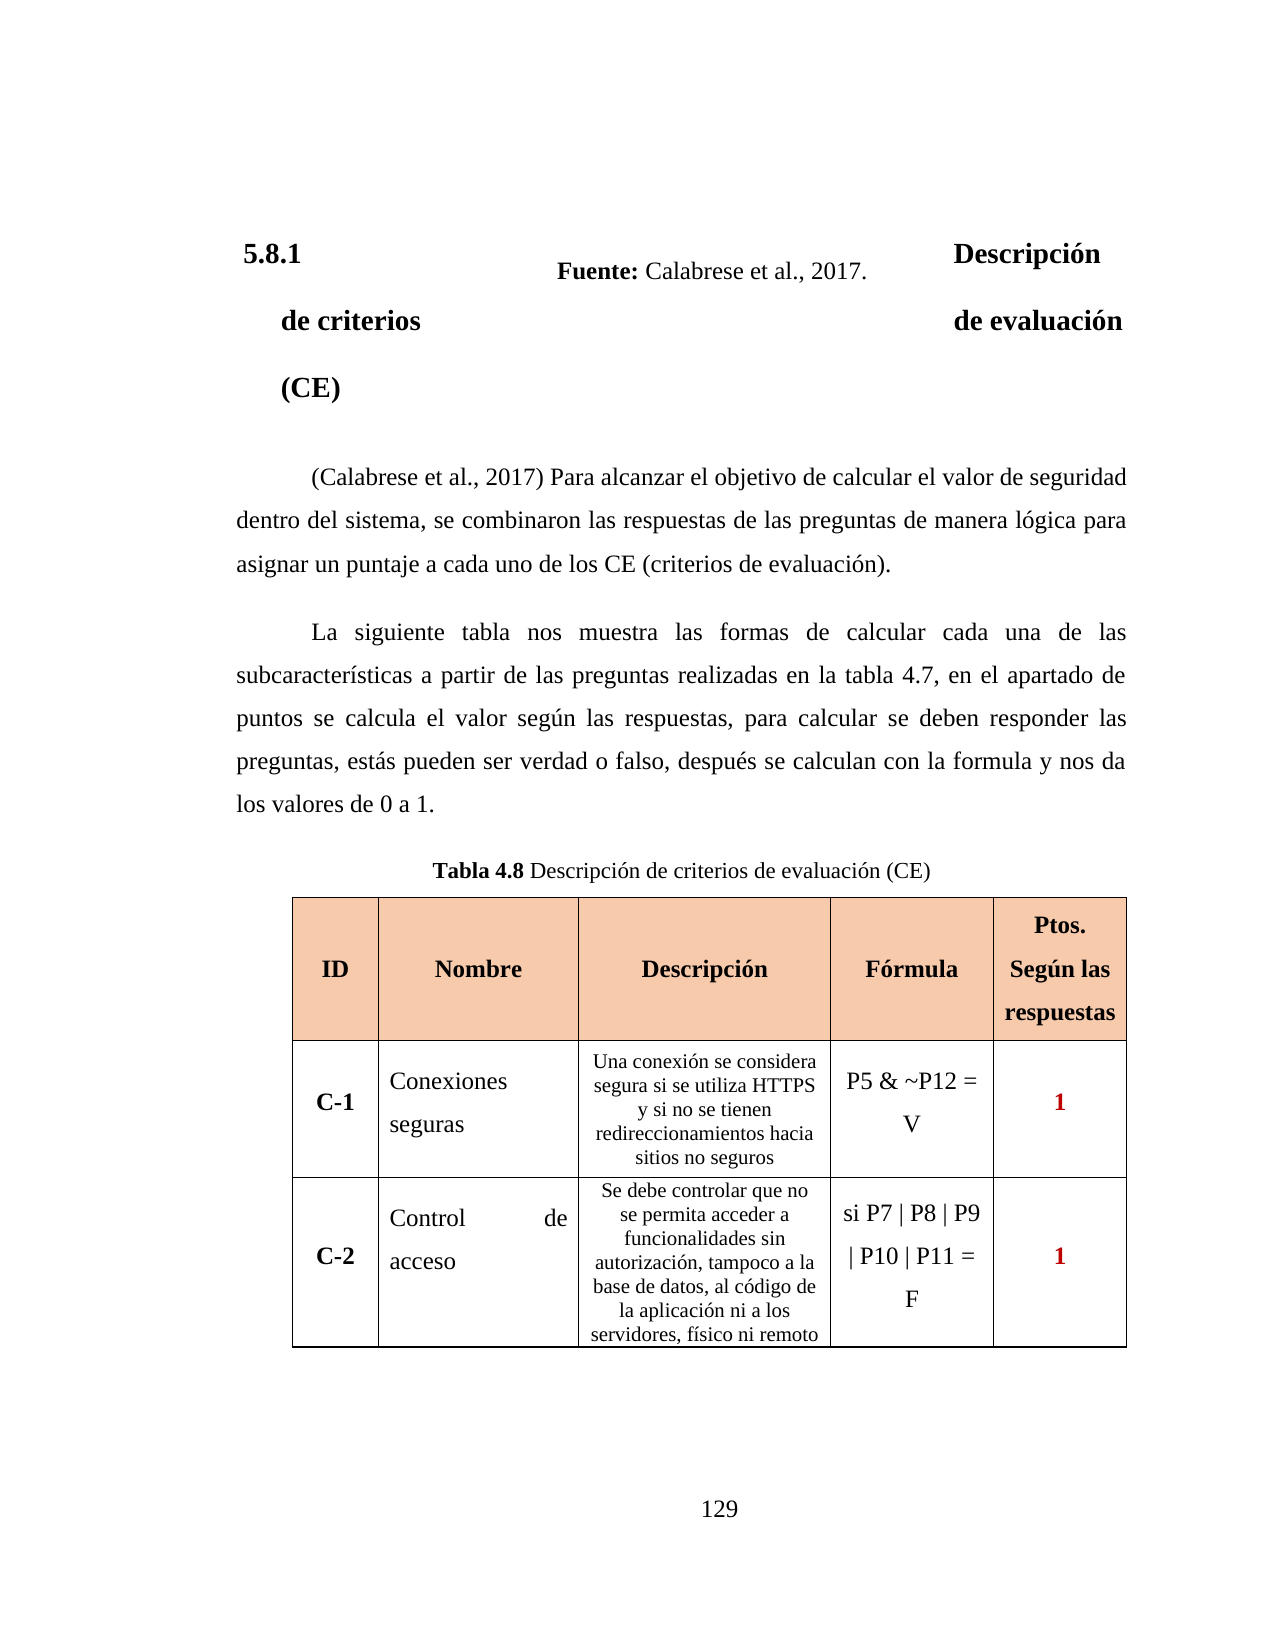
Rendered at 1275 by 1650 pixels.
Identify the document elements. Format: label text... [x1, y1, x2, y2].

table_header Descripción [579, 898, 830, 1040]
table_header ID [293, 898, 378, 1040]
table_cell Se debe controlar que no se permita acceder a funcionalidades sin autorización, tampoco a la base de datos, al código de la aplicación ni a los servidores, físico ni remoto [579, 1178, 830, 1346]
table_cell Conexiones seguras [379, 1041, 578, 1177]
table_cell Control de acceso [379, 1178, 578, 1346]
table_cell si P7 | P8 | P9 | P10 | P11 = F [831, 1178, 993, 1346]
table_header Fórmula [831, 898, 993, 1040]
table_cell P5 & ~P12 = V [831, 1041, 993, 1177]
table_cell Una conexión se considera segura si se utiliza HTTPS y si no se tienen redireccionamientos hacia sitios no seguros [579, 1041, 830, 1177]
table_cell C-1 [293, 1041, 378, 1177]
subtitle Descripción de criterios de evaluación (CE) [243, 236, 1127, 404]
table_cell 1 [994, 1178, 1126, 1346]
table_cell C-2 [293, 1178, 378, 1346]
text Tabla 4.8 Descripción de criterios de evaluación (CE) [236, 857, 1127, 884]
table_header Nombre [379, 898, 578, 1040]
text La siguiente tabla nos muestra las formas de calcular cada una de las subcaracterísticas a partir de las preguntas realizadas en la tabla 4.7, en el apartado de puntos se calcula el valor según las respuestas, para calcular se deben responder las preguntas, estás pueden ser verdad o falso, después se calculan con la formula y nos da los valores de 0 a 1. [236, 617, 1127, 818]
text (Calabrese et al., 2017) Para alcanzar el objetivo de calcular el valor de seguridad dentro del sistema, se combinaron las respuestas de las preguntas de manera lógica para asignar un puntaje a cada uno de los CE (criterios de evaluación). [236, 462, 1127, 577]
table_cell 1 [994, 1041, 1126, 1177]
table_header Ptos. Según las respuestas [994, 898, 1126, 1040]
